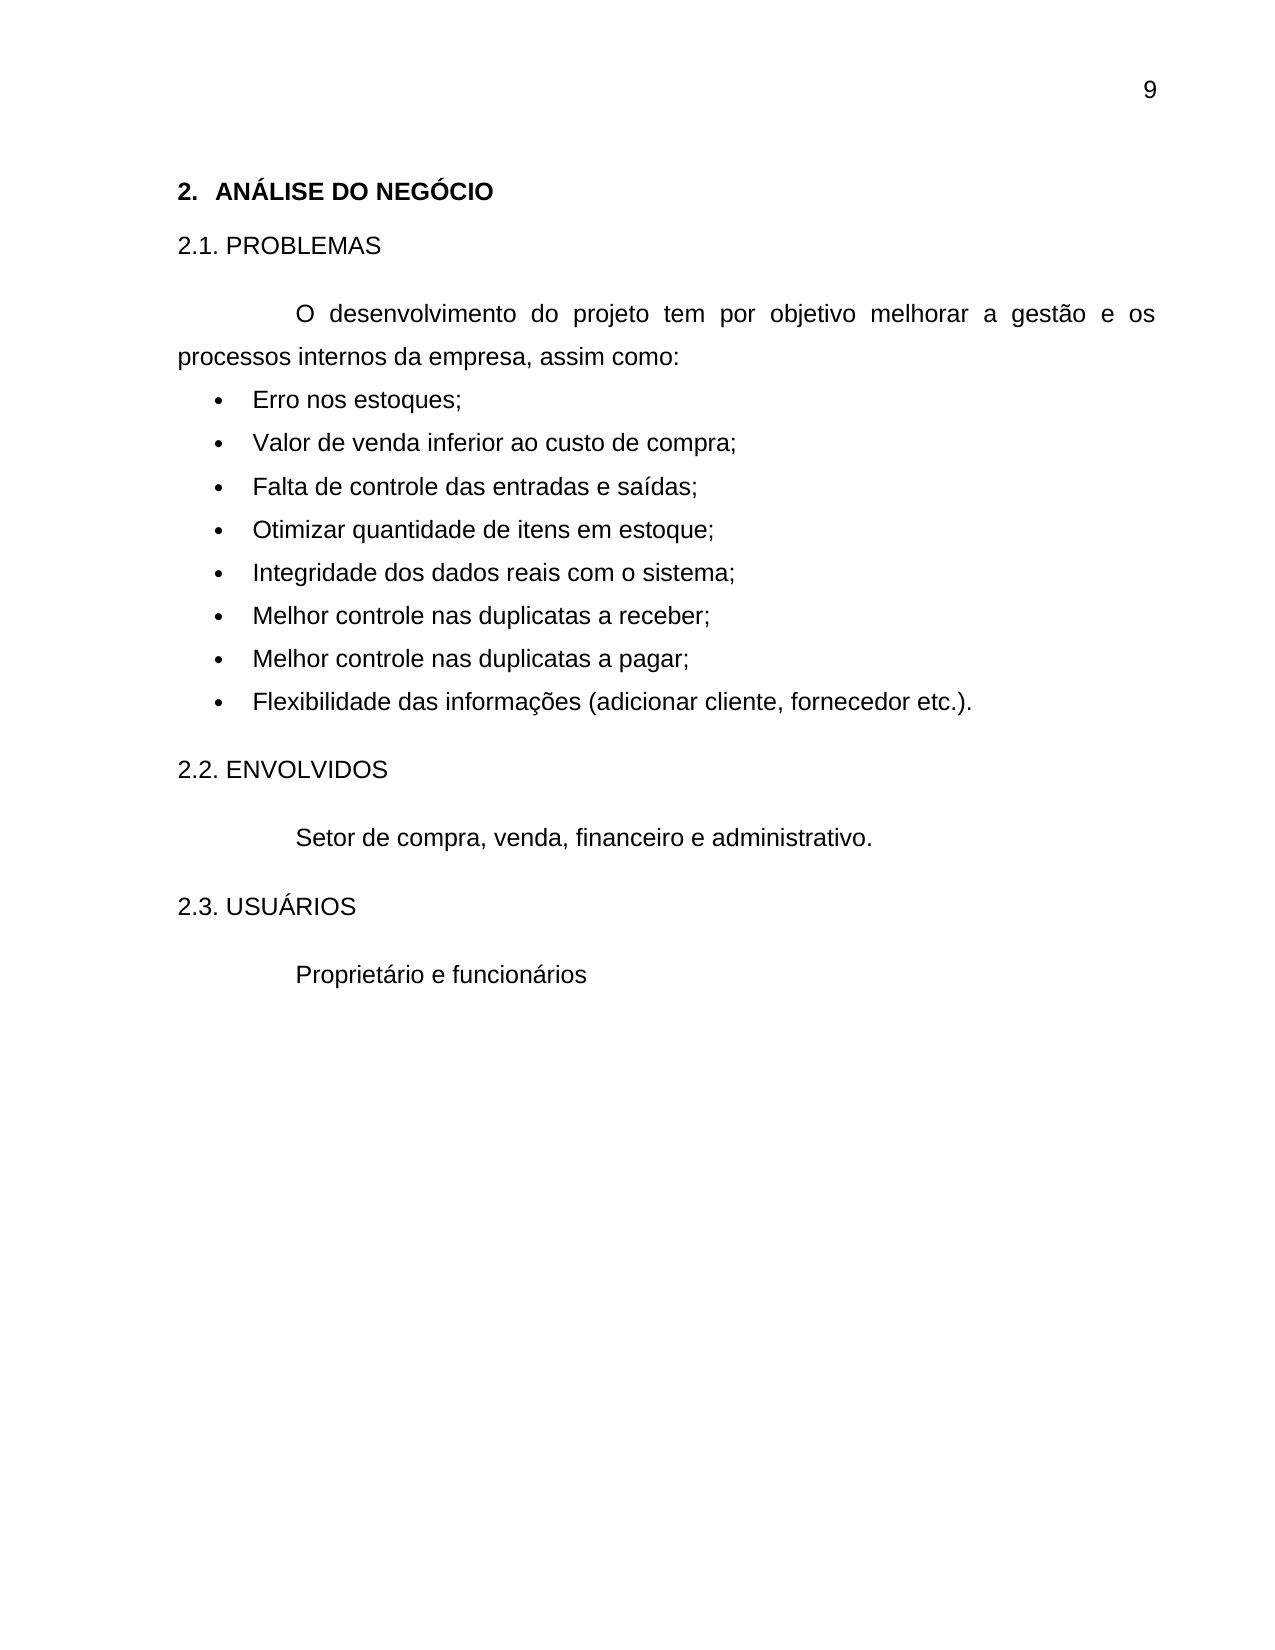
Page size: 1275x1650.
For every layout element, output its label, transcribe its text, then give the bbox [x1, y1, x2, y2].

list Otimizar quantidade de itens em estoque; [215, 515, 1157, 543]
list Valor de venda inferior ao custo de compra; [215, 428, 1157, 457]
list Falta de controle das entradas e saídas; [215, 472, 1157, 500]
subtitle 2.2. ENVOLVIDOS [177, 755, 1157, 784]
list Melhor controle nas duplicatas a pagar; [215, 644, 1157, 673]
list Integridade dos dados reais com o sistema; [215, 558, 1157, 587]
subtitle 2.1. PROBLEMAS [177, 231, 1157, 260]
list Melhor controle nas duplicatas a receber; [215, 601, 1157, 630]
list Erro nos estoques; [215, 385, 1157, 414]
text Setor de compra, venda, financeiro e administrativo. [177, 823, 1157, 852]
subtitle 2.3. USUÁRIOS [177, 892, 1157, 920]
list Flexibilidade das informações (adicionar cliente, fornecedor etc.). [215, 687, 1157, 716]
subtitle ANÁLISE DO NEGÓCIO [177, 177, 1157, 206]
text Proprietário e funcionários [177, 960, 1157, 988]
text O desenvolvimento do projeto tem por objetivo melhorar a gestão e os processos internos da empresa, assim como: [177, 299, 1157, 371]
